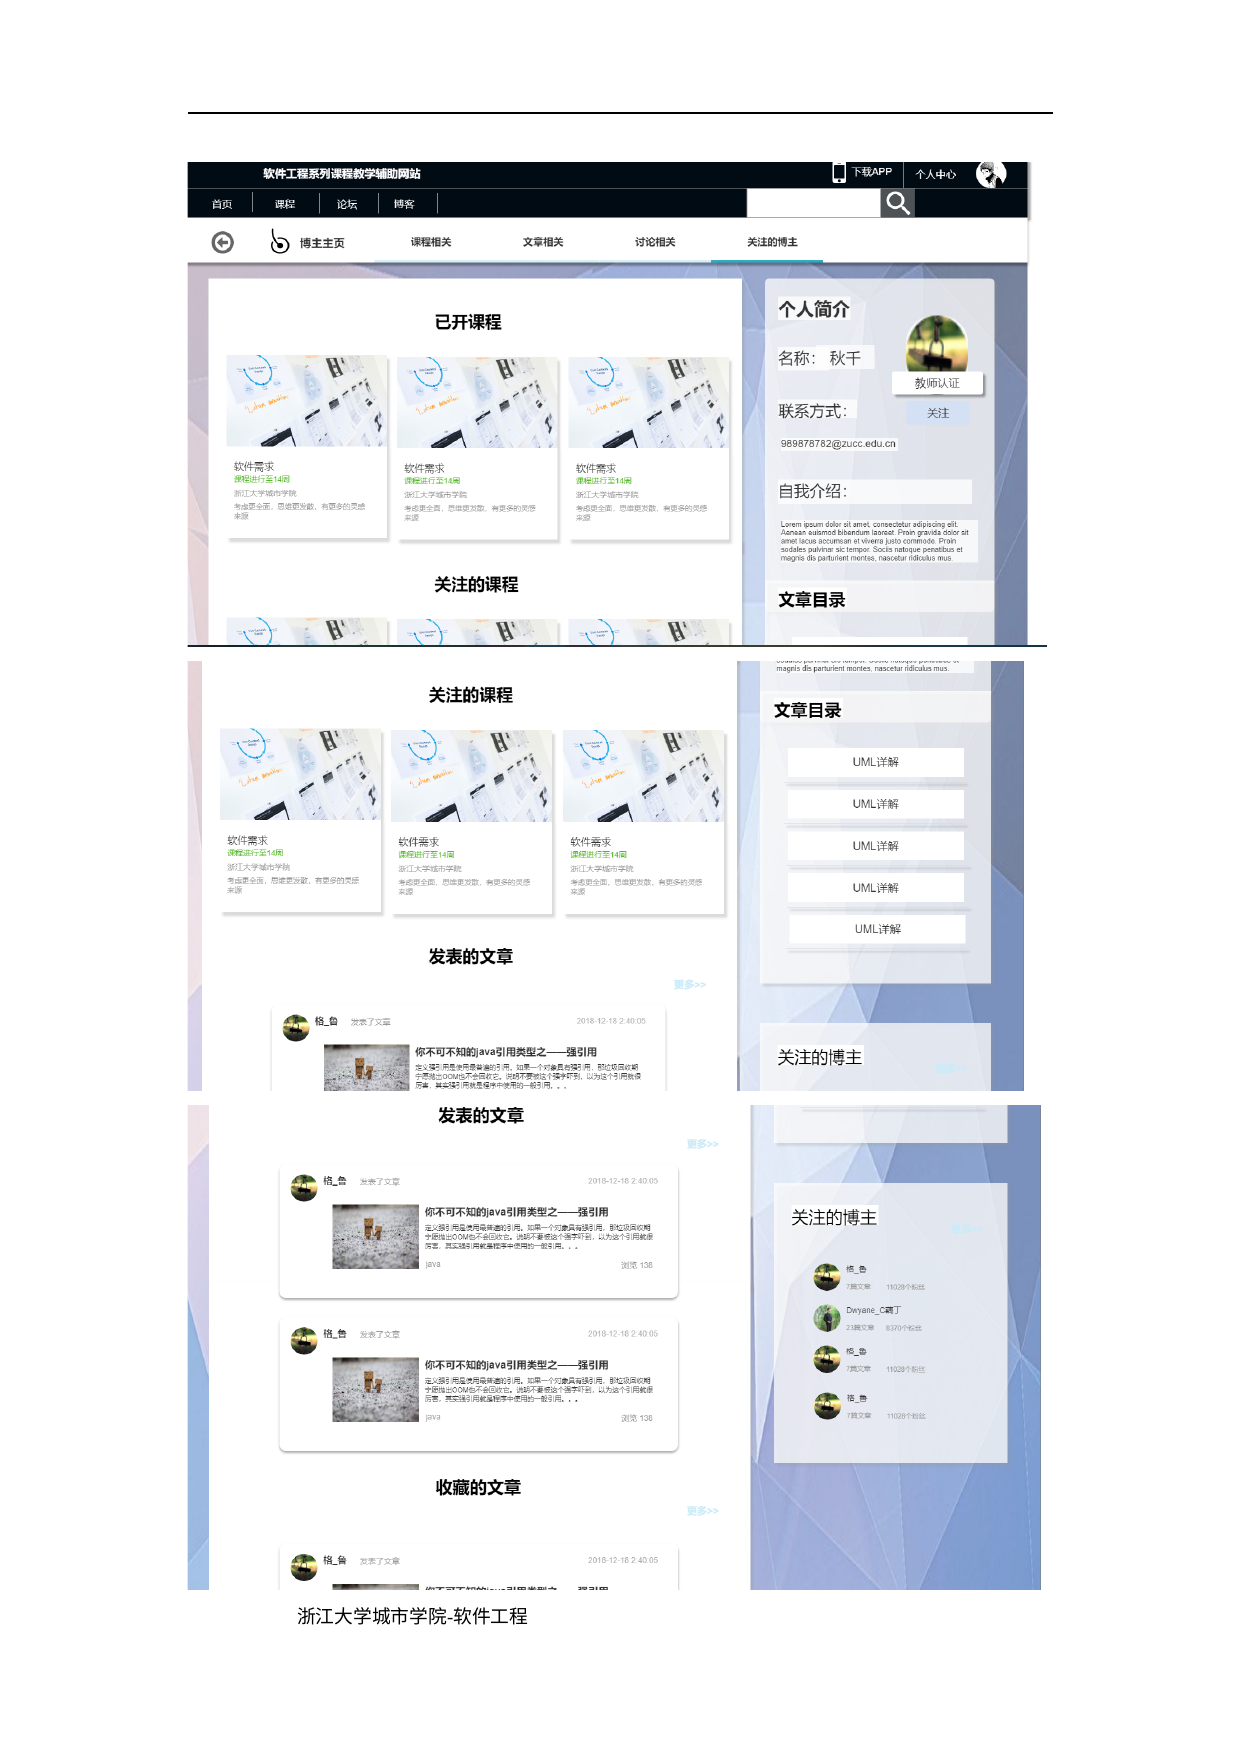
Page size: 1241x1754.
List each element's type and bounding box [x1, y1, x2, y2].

picture [187, 661, 1047, 1091]
picture [187, 162, 1047, 647]
picture [187, 1105, 1047, 1590]
